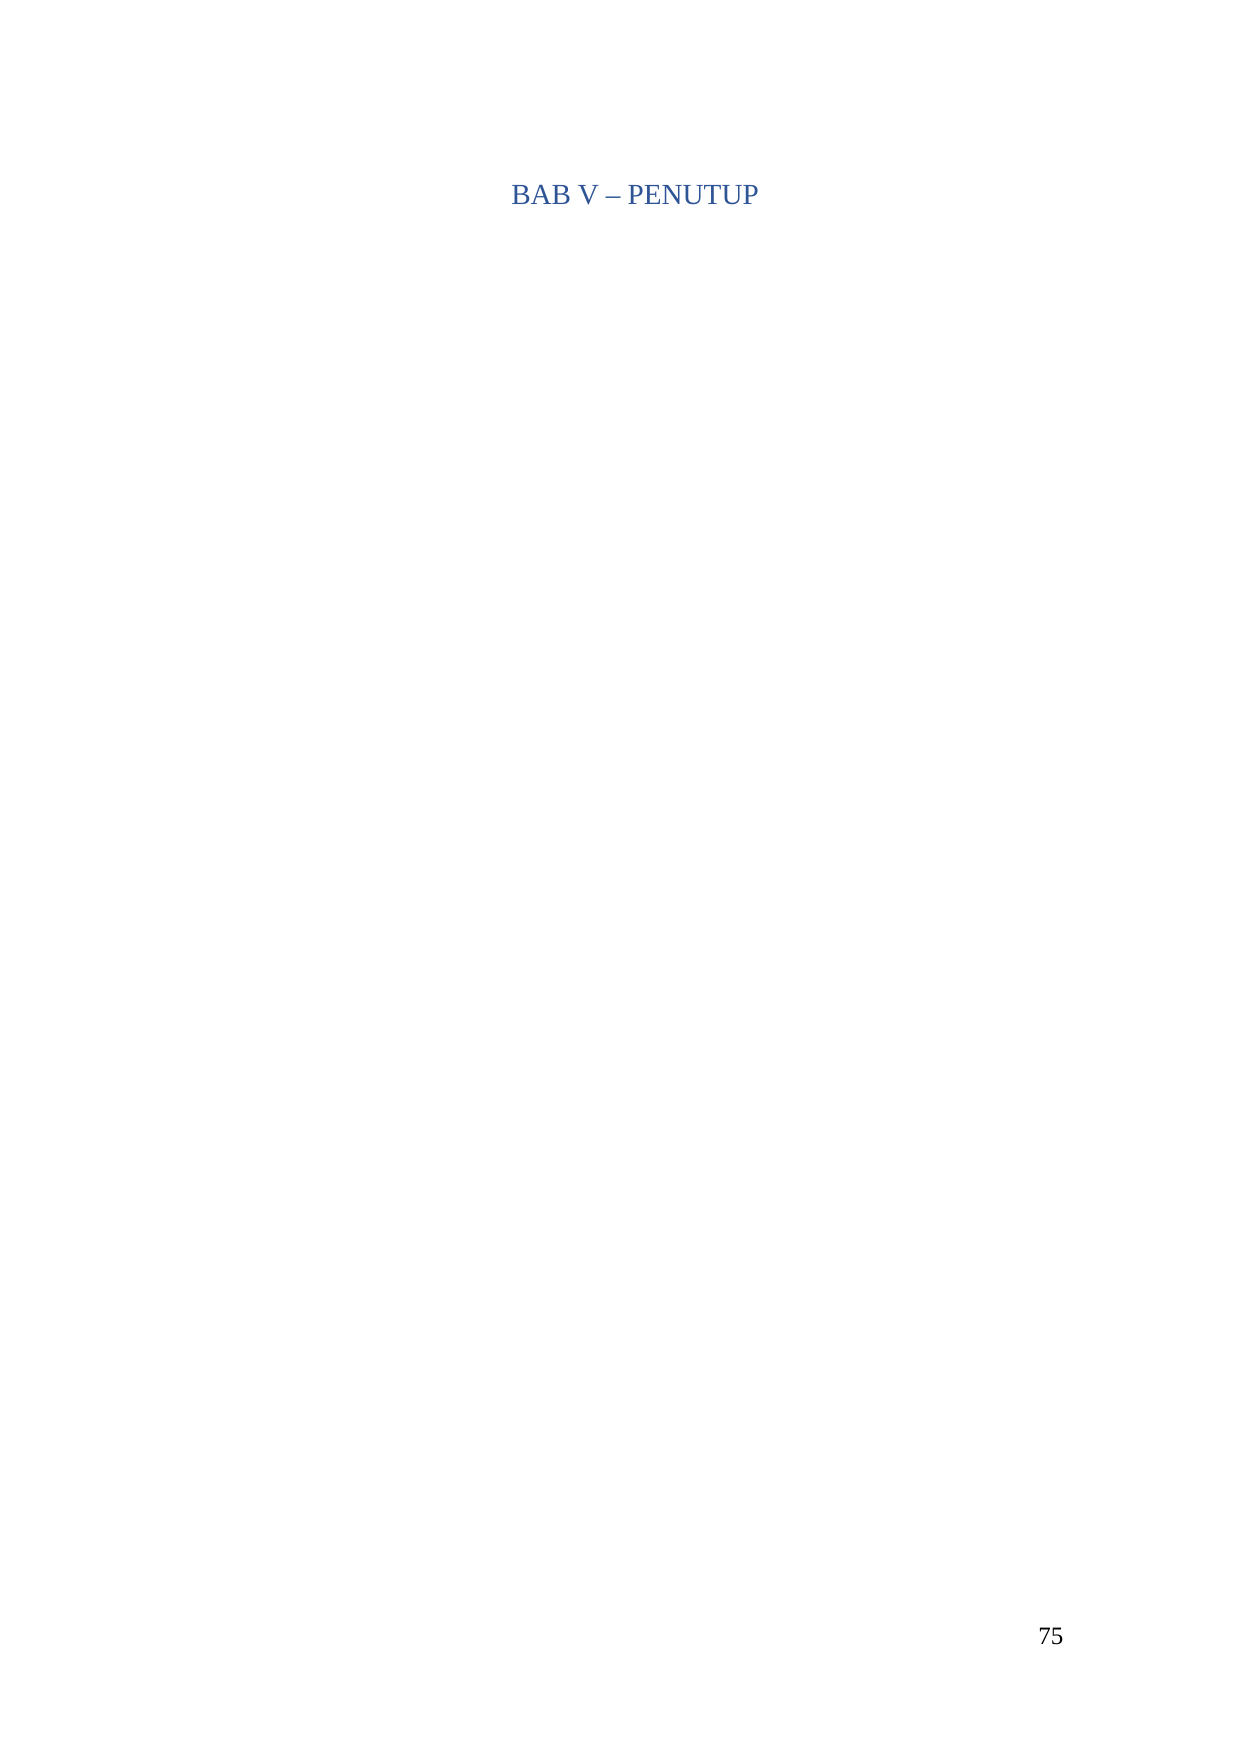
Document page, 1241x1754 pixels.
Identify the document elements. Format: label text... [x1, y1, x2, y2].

subtitle BAB V – PENUTUP [207, 177, 1063, 211]
